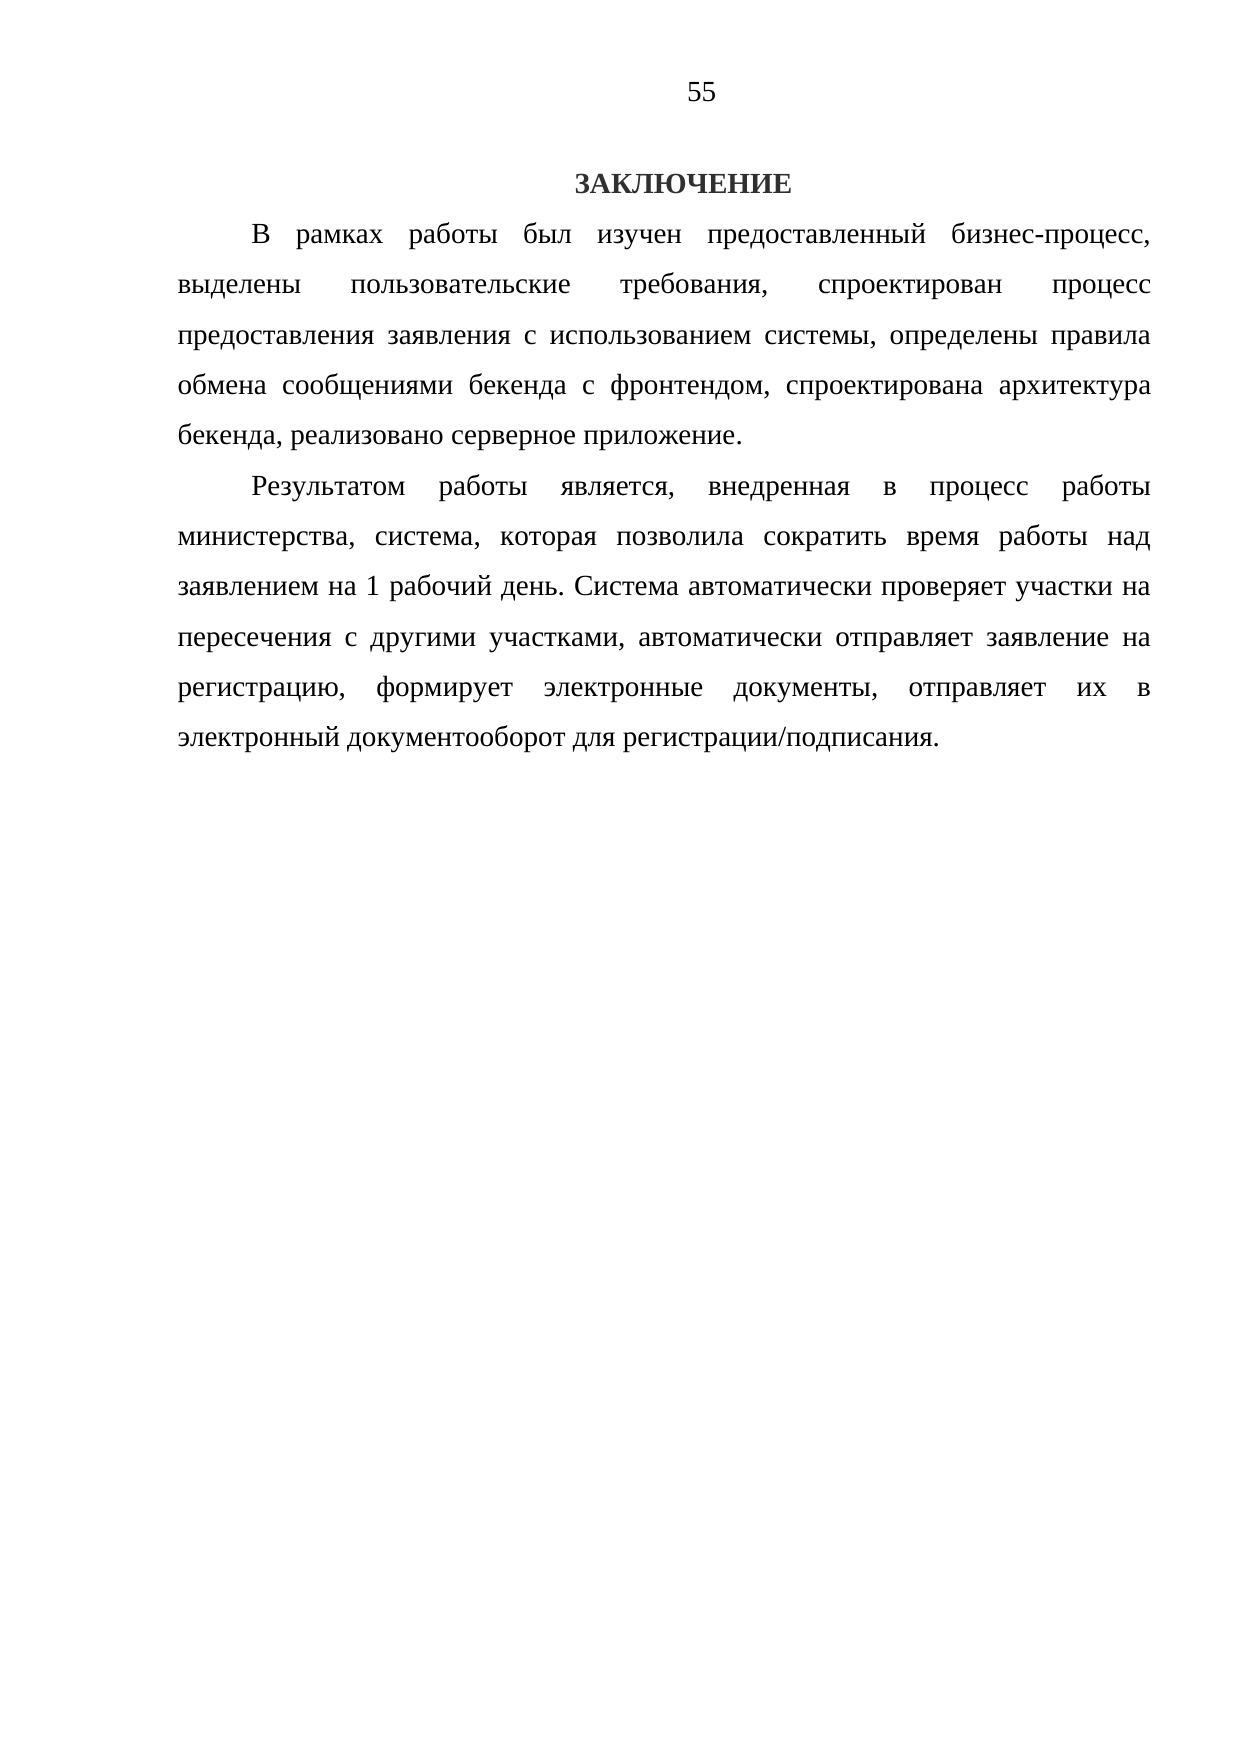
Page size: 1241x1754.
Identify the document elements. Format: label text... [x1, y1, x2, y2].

text ЗАКЛЮЧЕНИЕ [215, 166, 1152, 199]
text В рамках работы был изучен предоставленный бизнес-процесс, выделены пользовательские требования, спроектирован процесс предоставления заявления с использованием системы, определены правила обмена сообщениями бекенда с фронтендом, спроектирована архитектура бекенда, реализовано серверное приложение. [177, 216, 1152, 451]
text Результатом работы является, внедренная в процесс работы министерства, система, которая позволила сократить время работы над заявлением на 1 рабочий день. Система автоматически проверяет участки на пересечения с другими участками, автоматически отправляет заявление на регистрацию, формирует электронные документы, отправляет их в электронный документооборот для регистрации/подписания. [177, 468, 1152, 753]
